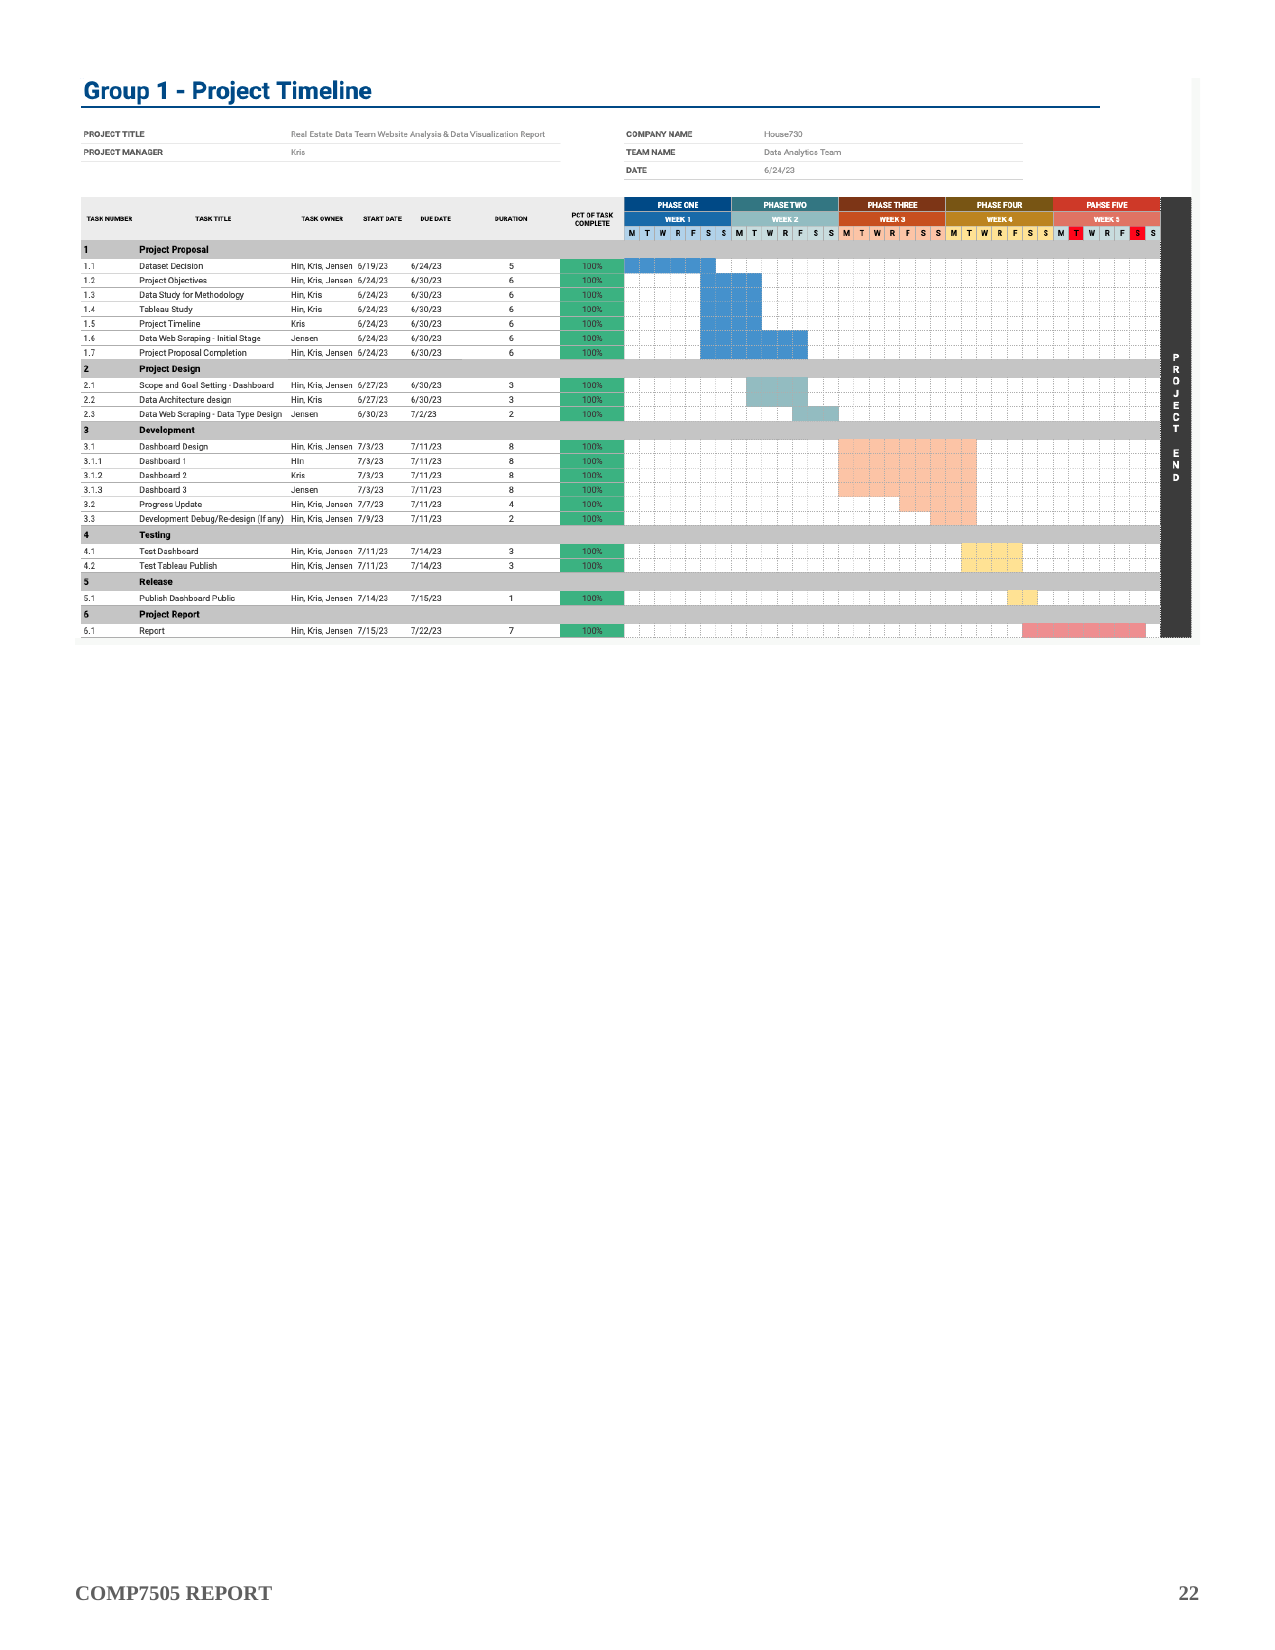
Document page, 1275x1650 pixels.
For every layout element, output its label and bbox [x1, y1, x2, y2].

picture [75, 78, 1200, 645]
